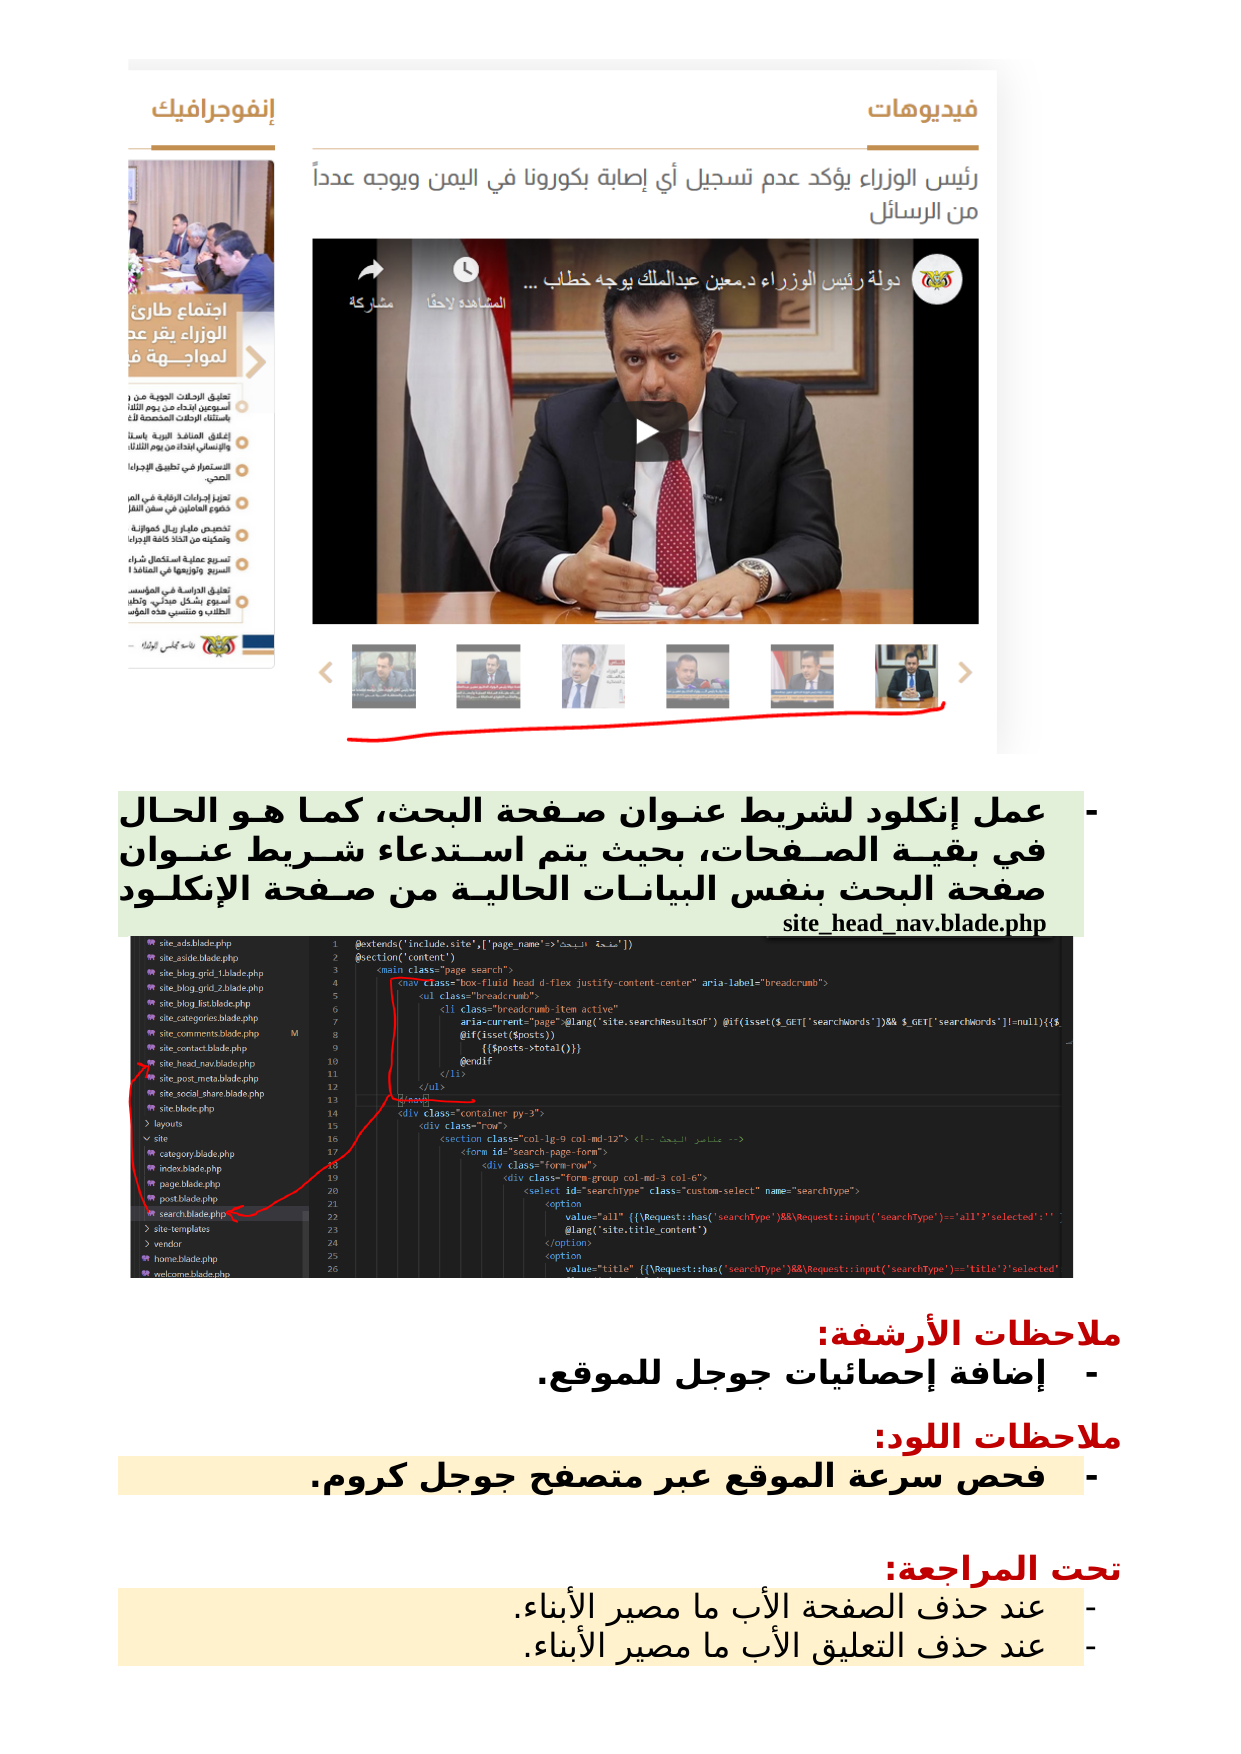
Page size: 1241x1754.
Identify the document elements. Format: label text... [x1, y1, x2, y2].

picture [128, 936, 1074, 1278]
subtitle تحت المراجعة: [118, 1549, 1122, 1588]
list عند حذف التعليق الأب ما مصير الأبناء. [118, 1627, 1084, 1666]
list عمل إنكلود لشريط عنوان صفحة البحث، كما هو الحال في بقية الصفحات، بحيث يتم استدعاء شريط عنوان صفحة البحث بنفس البيانات الحالية من صفحة الإنكلود site_head_nav.blade.php [118, 791, 1084, 937]
list إضافة إحصائيات جوجل للموقع. [118, 1354, 1084, 1392]
list عند حذف الصفحة الأب ما مصير الأبناء. [118, 1588, 1084, 1627]
subtitle ملاحظات الأرشفة: [118, 1315, 1122, 1354]
picture [128, 59, 1074, 754]
list فحص سرعة الموقع عبر متصفح جوجل كروم. [118, 1456, 1084, 1495]
subtitle ملاحظات اللود: [118, 1417, 1122, 1456]
